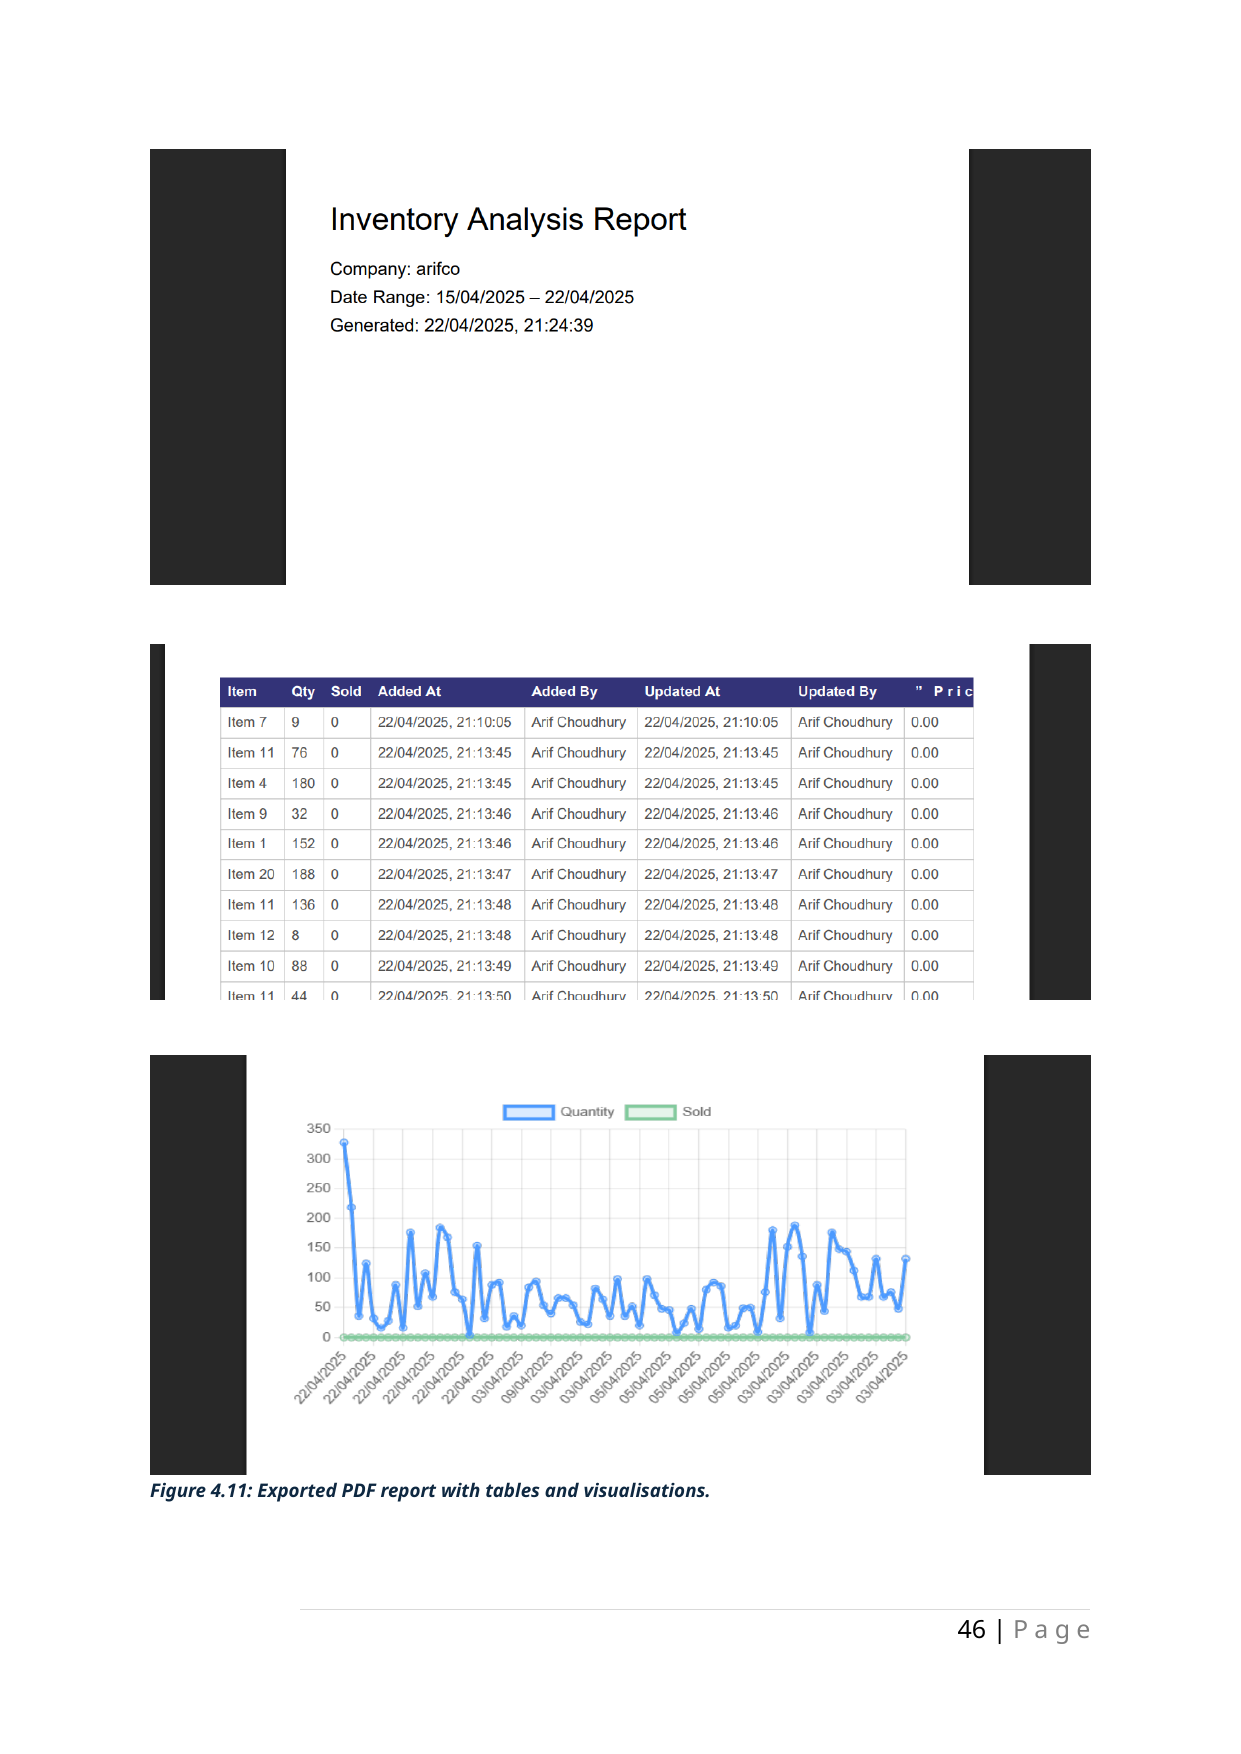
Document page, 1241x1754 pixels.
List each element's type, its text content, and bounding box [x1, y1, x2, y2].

picture [150, 1055, 1091, 1475]
picture [150, 149, 1091, 585]
picture [150, 644, 1091, 1000]
text Figure 4.11: Exported PDF report with tables and visualisations. [150, 1478, 1090, 1503]
